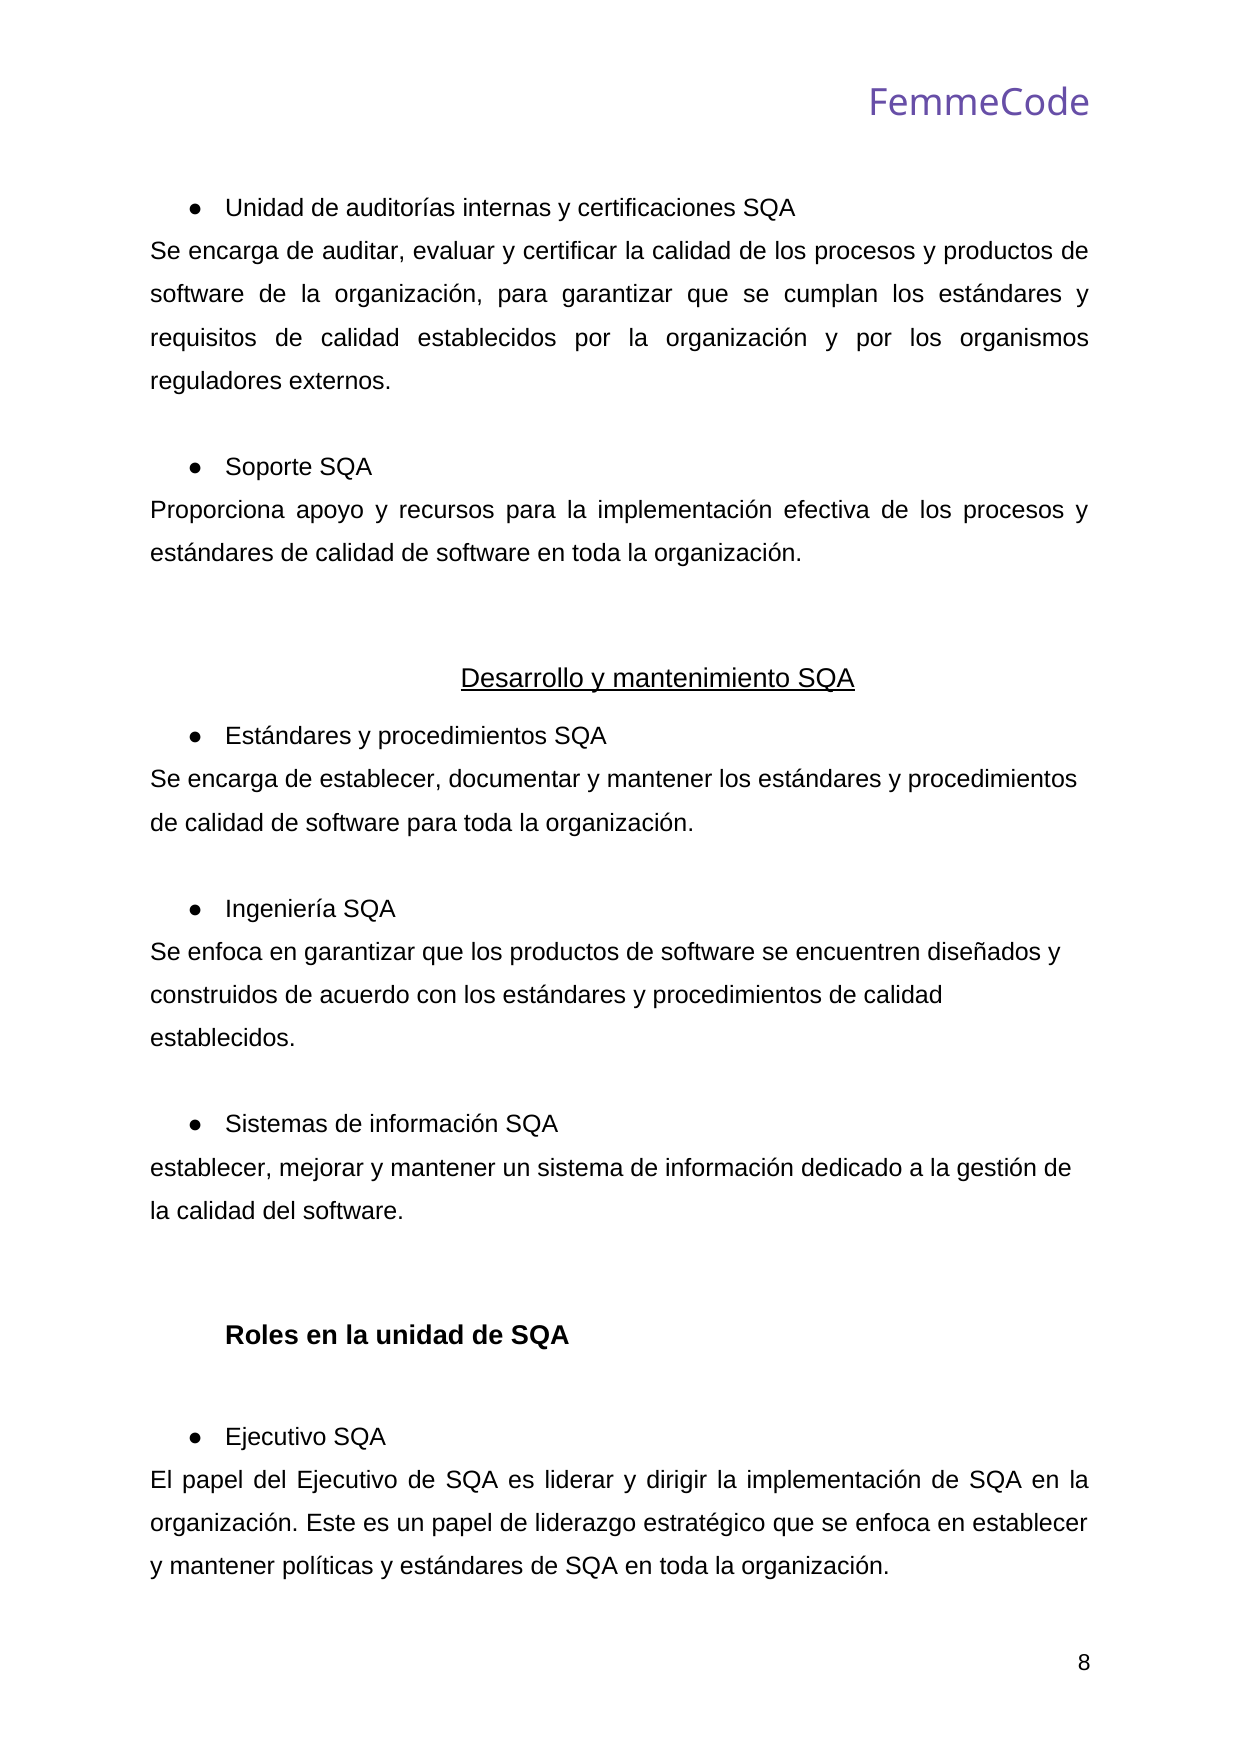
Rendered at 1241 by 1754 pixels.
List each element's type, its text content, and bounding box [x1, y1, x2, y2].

text Se encarga de establecer, documentar y mantener los estándares y procedimientos de calidad de software para toda la organización. [150, 764, 1090, 836]
list Sistemas de información SQA [187, 1109, 1090, 1138]
text Se encarga de auditar, evaluar y certificar la calidad de los procesos y productos de software de la organización, para garantizar que se cumplan los estándares y requisitos de calidad establecidos por la organización y por los organismos reguladores externos. [150, 236, 1090, 394]
list Unidad de auditorías internas y certificaciones SQA [187, 193, 1090, 222]
text Proporciona apoyo y recursos para la implementación efectiva de los procesos y estándares de calidad de software en toda la organización. [150, 495, 1090, 567]
text establecer, mejorar y mantener un sistema de información dedicado a la gestión de la calidad del software. [150, 1152, 1090, 1224]
list Ejecutivo SQA [187, 1422, 1090, 1451]
subtitle Roles en la unidad de SQA [150, 1319, 1090, 1351]
list Soporte SQA [187, 452, 1090, 481]
list Ingeniería SQA [187, 894, 1090, 922]
subtitle Desarrollo y mantenimiento SQA [150, 662, 1090, 693]
text Se enfoca en garantizar que los productos de software se encuentren diseñados y construidos de acuerdo con los estándares y procedimientos de calidad establecidos. [150, 937, 1090, 1052]
list Estándares y procedimientos SQA [187, 721, 1090, 750]
text El papel del Ejecutivo de SQA es liderar y dirigir la implementación de SQA en la organización. Este es un papel de liderazgo estratégico que se enfoca en establecer y mantener políticas y estándares de SQA en toda la organización. [150, 1465, 1090, 1580]
